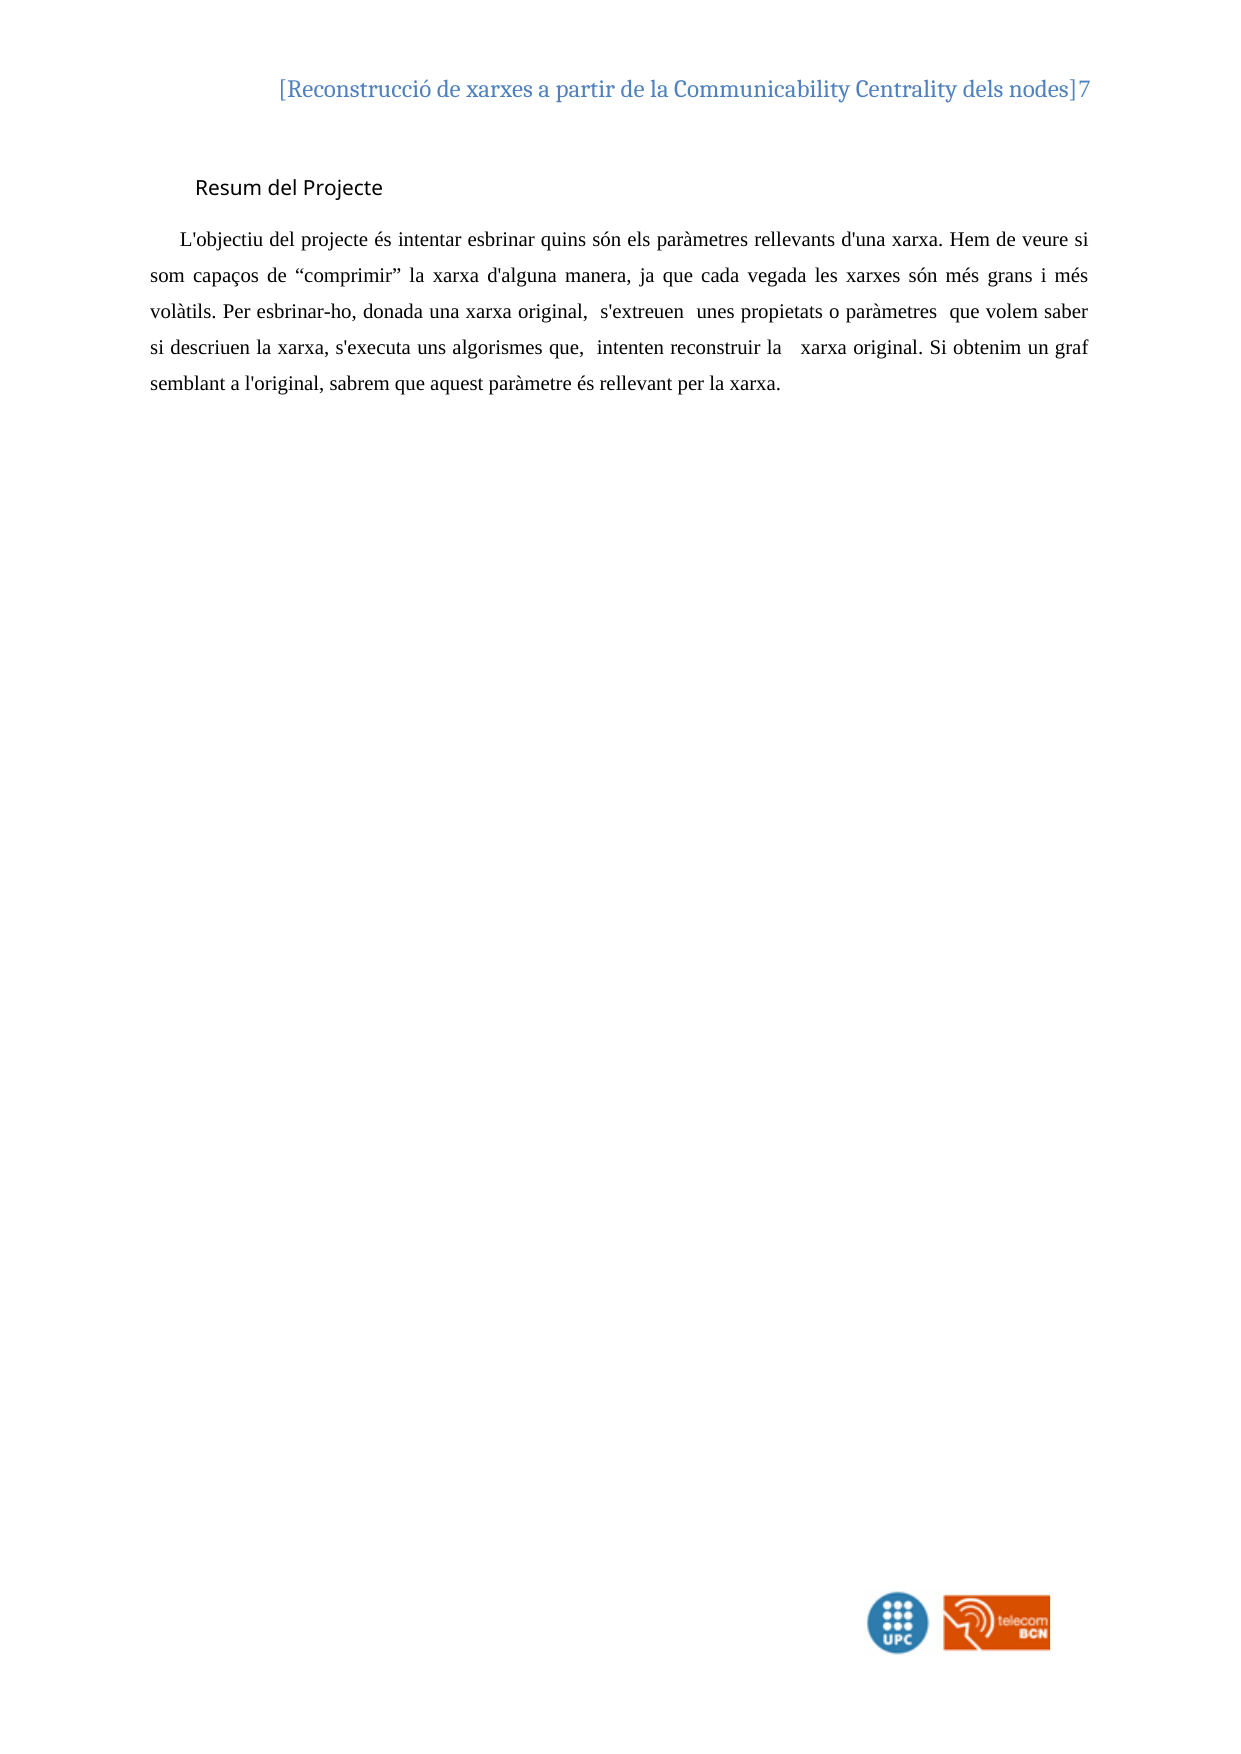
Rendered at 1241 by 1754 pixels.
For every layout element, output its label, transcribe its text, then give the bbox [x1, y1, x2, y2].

picture [863, 1589, 1050, 1656]
text L'objectiu del projecte és intentar esbrinar quins són els paràmetres rellevants d'una xarxa. Hem de veure si som capaços de “comprimir” la xarxa d'alguna manera, ja que cada vegada les xarxes són més grans i més volàtils. Per esbrinar-ho, donada una xarxa original, s'extreuen unes propietats o paràmetres que volem saber si descriuen la xarxa, s'executa uns algorismes que, intenten reconstruir la xarxa original. Si obtenim un graf semblant a l'original, sabrem que aquest paràmetre és rellevant per la xarxa. [150, 227, 1090, 395]
subtitle Resum del Projecte [195, 173, 1090, 202]
